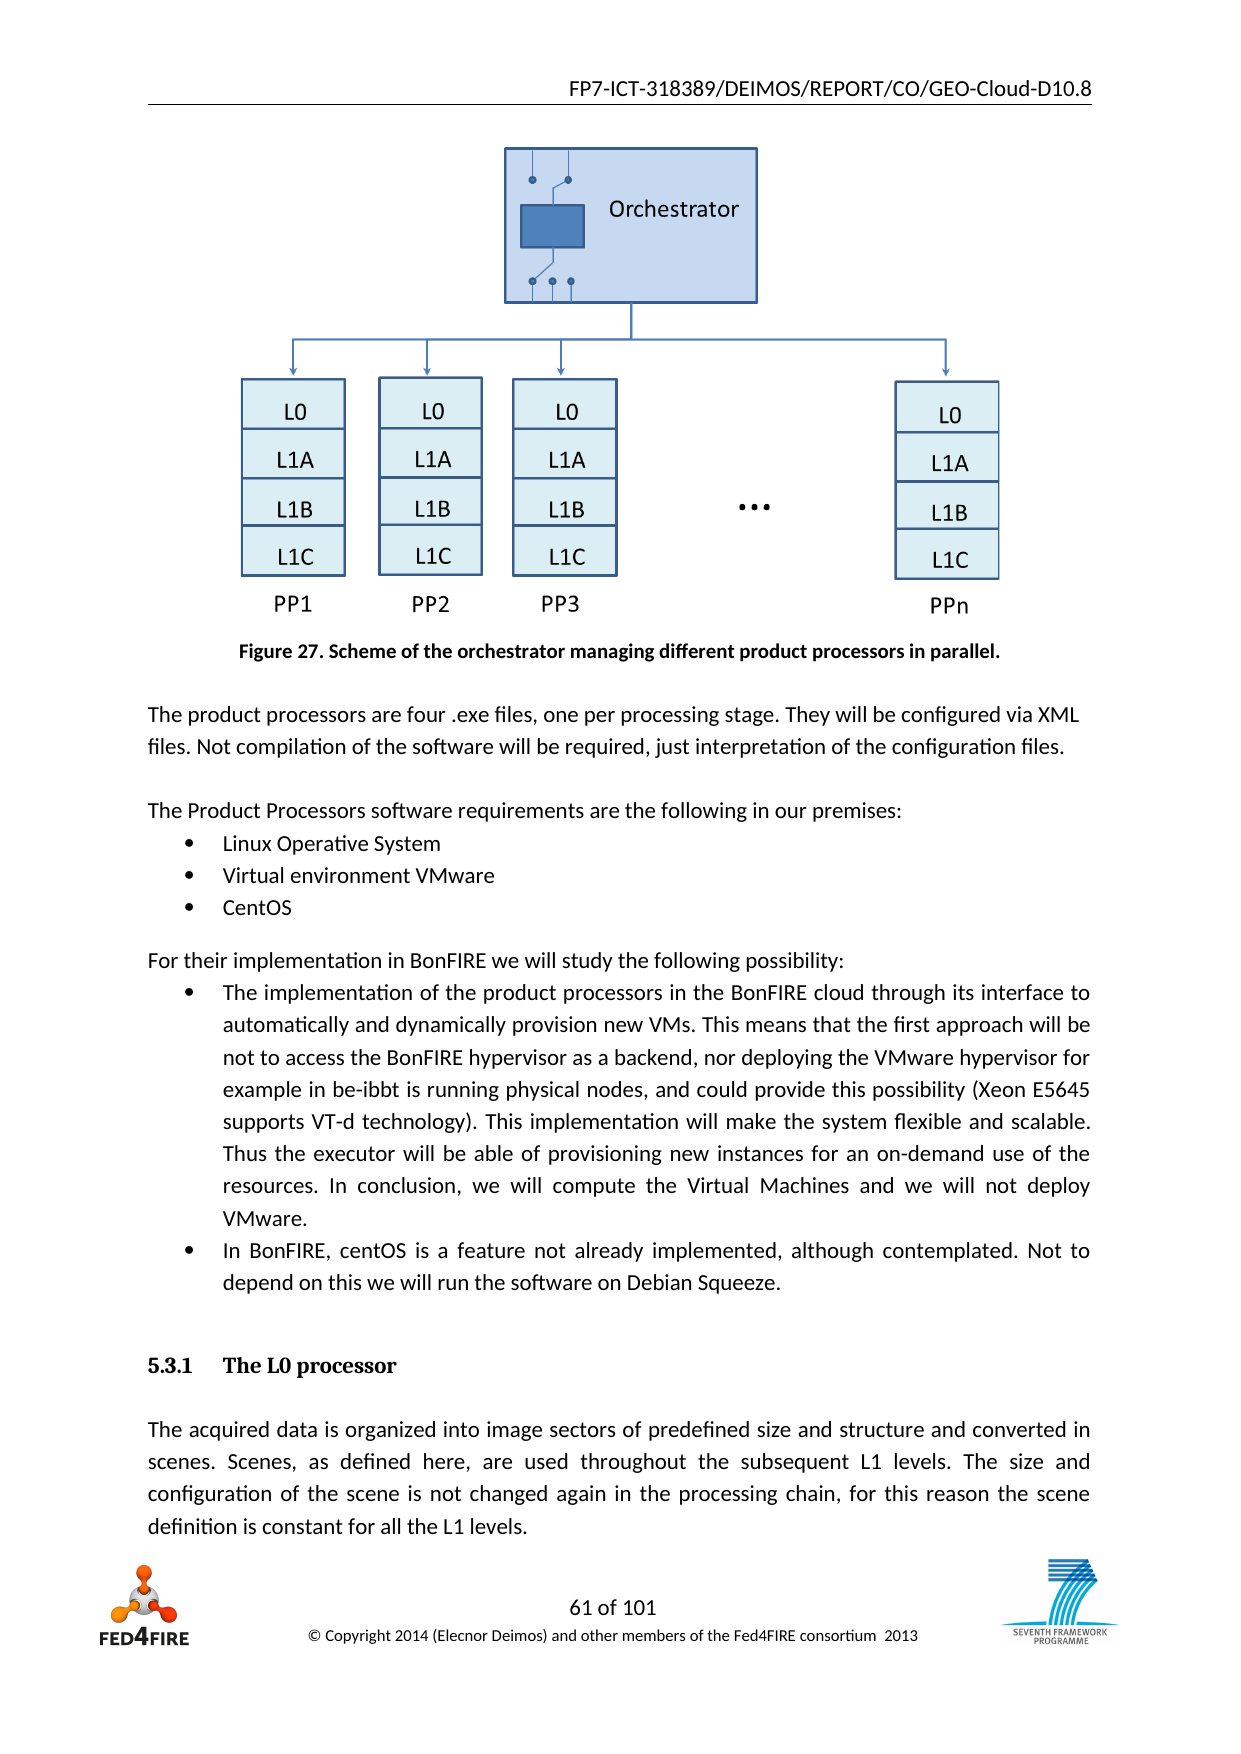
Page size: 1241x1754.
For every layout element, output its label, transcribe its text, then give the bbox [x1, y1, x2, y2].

picture [240, 147, 1000, 635]
list In BonFIRE, centOS is a feature not already implemented, although contemplated. Not to depend on this we will run the software on Debian Squeeze. [185, 1236, 1092, 1296]
picture [100, 1565, 190, 1646]
list Virtual environment VMware [185, 861, 1092, 889]
text The product processors are four .exe files, one per processing stage. They will be configured via XML files. Not compilation of the software will be required, just interpretation of the configuration files. [148, 700, 1092, 760]
picture [1000, 1559, 1120, 1646]
list The implementation of the product processors in the BonFIRE cloud through its interface to automatically and dynamically provision new VMs. This means that the first approach will be not to access the BonFIRE hypervisor as a backend, nor deploying the VMware hypervisor for example in be-ibbt is running physical nodes, and could provide this possibility (Xeon E5645 supports VT-d technology). This implementation will make the system flexible and scalable. Thus the executor will be able of provisioning new instances for an on-demand use of the resources. In conclusion, we will compute the Virtual Machines and we will not deploy VMware. [185, 978, 1092, 1232]
text The acquired data is organized into image sectors of predefined size and structure and converted in scenes. Scenes, as defined here, are used throughout the subsequent L1 levels. The size and configuration of the scene is not changed again in the processing chain, for this reason the scene definition is constant for all the L1 levels. [148, 1415, 1092, 1540]
text For their implementation in BonFIRE we will study the following possibility: [148, 946, 1092, 974]
text The Product Processors software requirements are the following in our premises: [148, 797, 1092, 825]
list CentOS [185, 893, 1092, 921]
list Linux Operative System [185, 829, 1092, 857]
subtitle The L0 processor [148, 1353, 1092, 1380]
